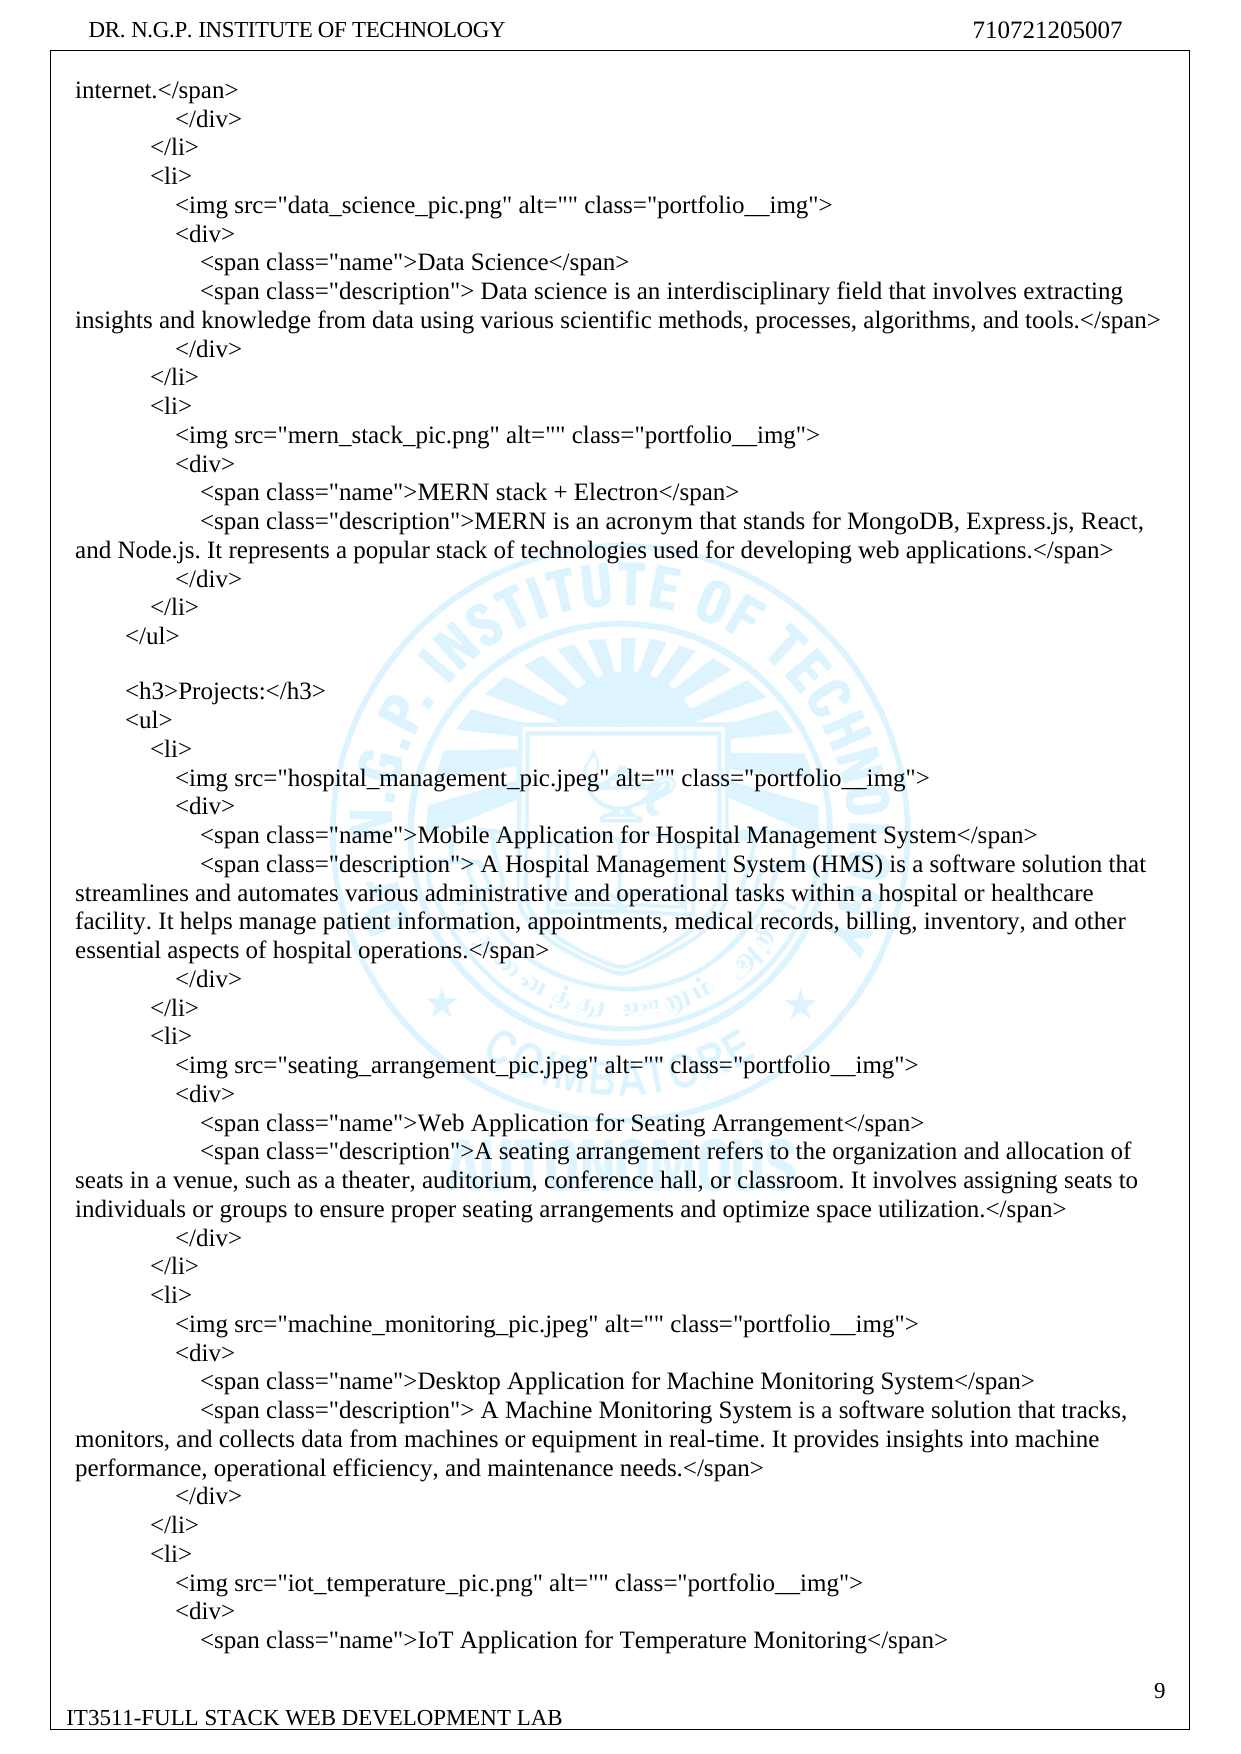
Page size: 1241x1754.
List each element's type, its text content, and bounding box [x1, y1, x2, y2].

text <span class="name">Mobile Application for Hospital Management System</span> [75, 820, 1165, 849]
text <span class="name">Web Application for Seating Arrangement</span> [75, 1108, 1165, 1136]
text <span class="description">A seating arrangement refers to the organization and allocation of seats in a venue, such as a theater, auditorium, conference hall, or classroom. It involves assigning seats to individuals or groups to ensure proper seating arrangements and optimize space utilization.</span> [75, 1136, 1165, 1223]
text <span class="name">IoT Application for Temperature Monitoring</span> [75, 1625, 1165, 1654]
text <span class="description">MERN is an acronym that stands for MongoDB, Express.js, React, and Node.js. It represents a popular stack of technologies used for developing web applications.</span> [75, 506, 1165, 564]
text </div> [75, 334, 1165, 362]
text <span class="name">MERN stack + Electron</span> [75, 477, 1165, 506]
text <li> [75, 391, 1165, 420]
text </li> [75, 1251, 1165, 1280]
text </div> [75, 104, 1165, 132]
text <div> [75, 219, 1165, 247]
text <li> [75, 1539, 1165, 1568]
text </div> [75, 564, 1165, 592]
text <li> [75, 1280, 1165, 1309]
text </div> [75, 964, 1165, 993]
text </li> [75, 993, 1165, 1021]
text <div> [75, 449, 1165, 477]
text <span class="name">Desktop Application for Machine Monitoring System</span> [75, 1366, 1165, 1395]
text <li> [75, 161, 1165, 190]
text <img src="machine_monitoring_pic.jpeg" alt="" class="portfolio__img"> [75, 1309, 1165, 1338]
text <img src="mern_stack_pic.png" alt="" class="portfolio__img"> [75, 420, 1165, 449]
text <span class="description"> Data science is an interdisciplinary field that involves extracting insights and knowledge from data using various scientific methods, processes, algorithms, and tools.</span> [75, 276, 1165, 334]
text <li> [75, 734, 1165, 763]
text <img src="seating_arrangement_pic.jpeg" alt="" class="portfolio__img"> [75, 1050, 1165, 1079]
text <img src="data_science_pic.png" alt="" class="portfolio__img"> [75, 190, 1165, 219]
text <span class="description"> A Hospital Management System (HMS) is a software solution that streamlines and automates various administrative and operational tasks within a hospital or healthcare facility. It helps manage patient information, appointments, medical records, billing, inventory, and other essential aspects of hospital operations.</span> [75, 849, 1165, 964]
text </li> [75, 132, 1165, 161]
text <div> [75, 1079, 1165, 1108]
text <img src="hospital_management_pic.jpeg" alt="" class="portfolio__img"> [75, 763, 1165, 791]
text </li> [75, 1510, 1165, 1539]
text <span class="description"> A Machine Monitoring System is a software solution that tracks, monitors, and collects data from machines or equipment in real-time. It provides insights into machine performance, operational efficiency, and maintenance needs.</span> [75, 1395, 1165, 1481]
text <li> [75, 1021, 1165, 1050]
text <div> [75, 1338, 1165, 1366]
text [75, 75, 1165, 104]
text <span class="name">Data Science</span> [75, 247, 1165, 276]
text </div> [75, 1223, 1165, 1251]
text </ul> [75, 621, 1165, 650]
text <div> [75, 791, 1165, 820]
text </div> [75, 1481, 1165, 1510]
text <img src="iot_temperature_pic.png" alt="" class="portfolio__img"> [75, 1568, 1165, 1596]
text <ul> [75, 705, 1165, 734]
text <h3>Projects:</h3> [75, 676, 1165, 705]
text </li> [75, 362, 1165, 391]
text </li> [75, 592, 1165, 621]
text <div> [75, 1596, 1165, 1625]
